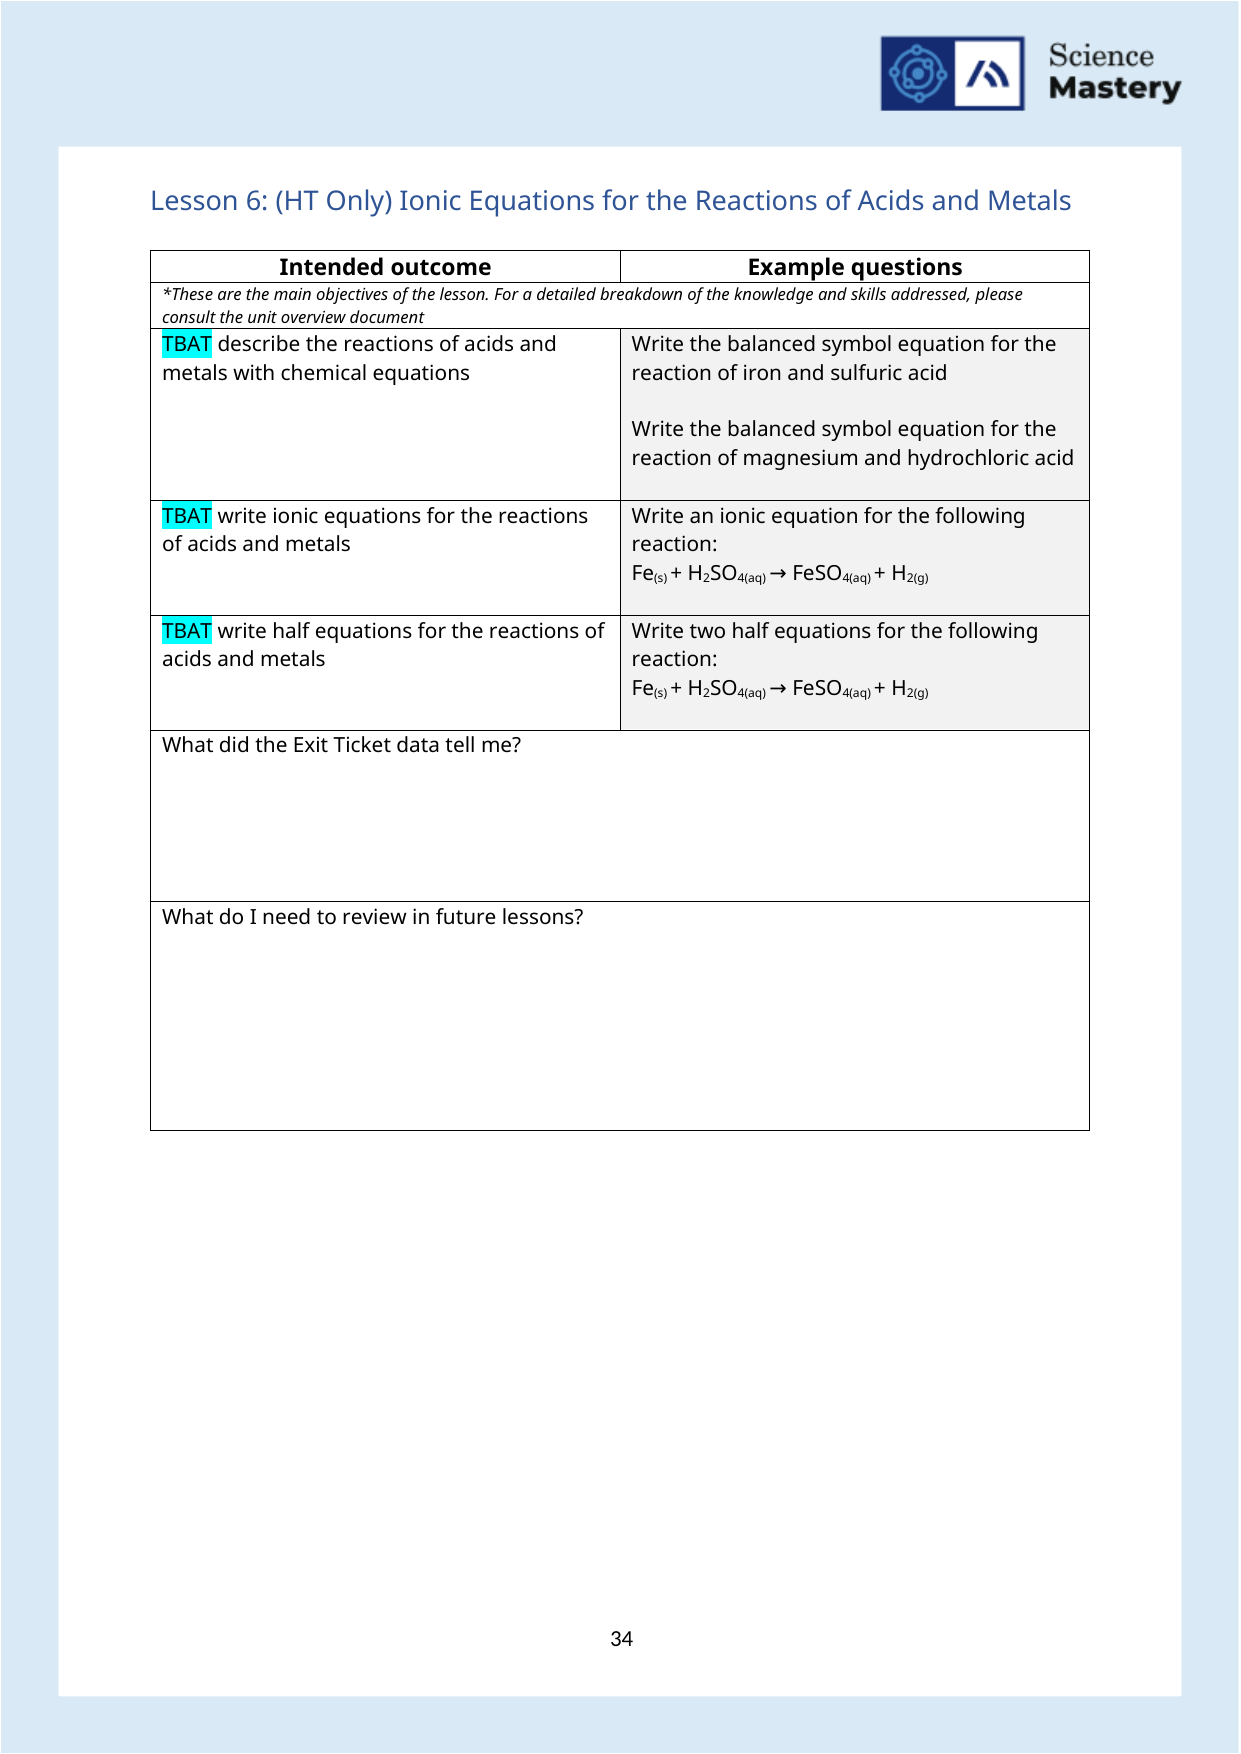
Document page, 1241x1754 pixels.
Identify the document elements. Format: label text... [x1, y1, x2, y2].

table_cell TBAT write ionic equations for the reactions of acids and metals​ [151, 501, 620, 615]
table_cell What did the Exit Ticket data tell me? [151, 731, 1089, 901]
table_cell Write the balanced symbol equation for the reaction of iron and sulfuric acid Write the balanced symbol equation for the reaction of magnesium and hydrochloric acid [621, 329, 1089, 500]
table_cell TBAT describe the reactions of acids and metals with chemical equations​ [151, 329, 620, 500]
table_cell What do I need to review in future lessons? [151, 902, 1089, 1130]
table_cell Write an ionic equation for the following reaction: Fe(s) + H2SO4(aq) → FeSO4(aq) + H2(g) [621, 501, 1089, 615]
table_header Example questions [621, 251, 1089, 282]
table_cell *These are the main objectives of the lesson. For a detailed breakdown of the knowledge and skills addressed, please consult the unit overview document [151, 283, 1089, 328]
subtitle Lesson 6: (HT Only) Ionic Equations for the Reactions of Acids and Metals [150, 181, 1093, 218]
table_header Intended outcome [151, 251, 620, 282]
table_cell TBAT write half equations for the reactions of acids and metals​ [151, 616, 620, 729]
table_cell Write two half equations for the following reaction: Fe(s) + H2SO4(aq) → FeSO4(aq) + H2(g) [621, 616, 1089, 729]
